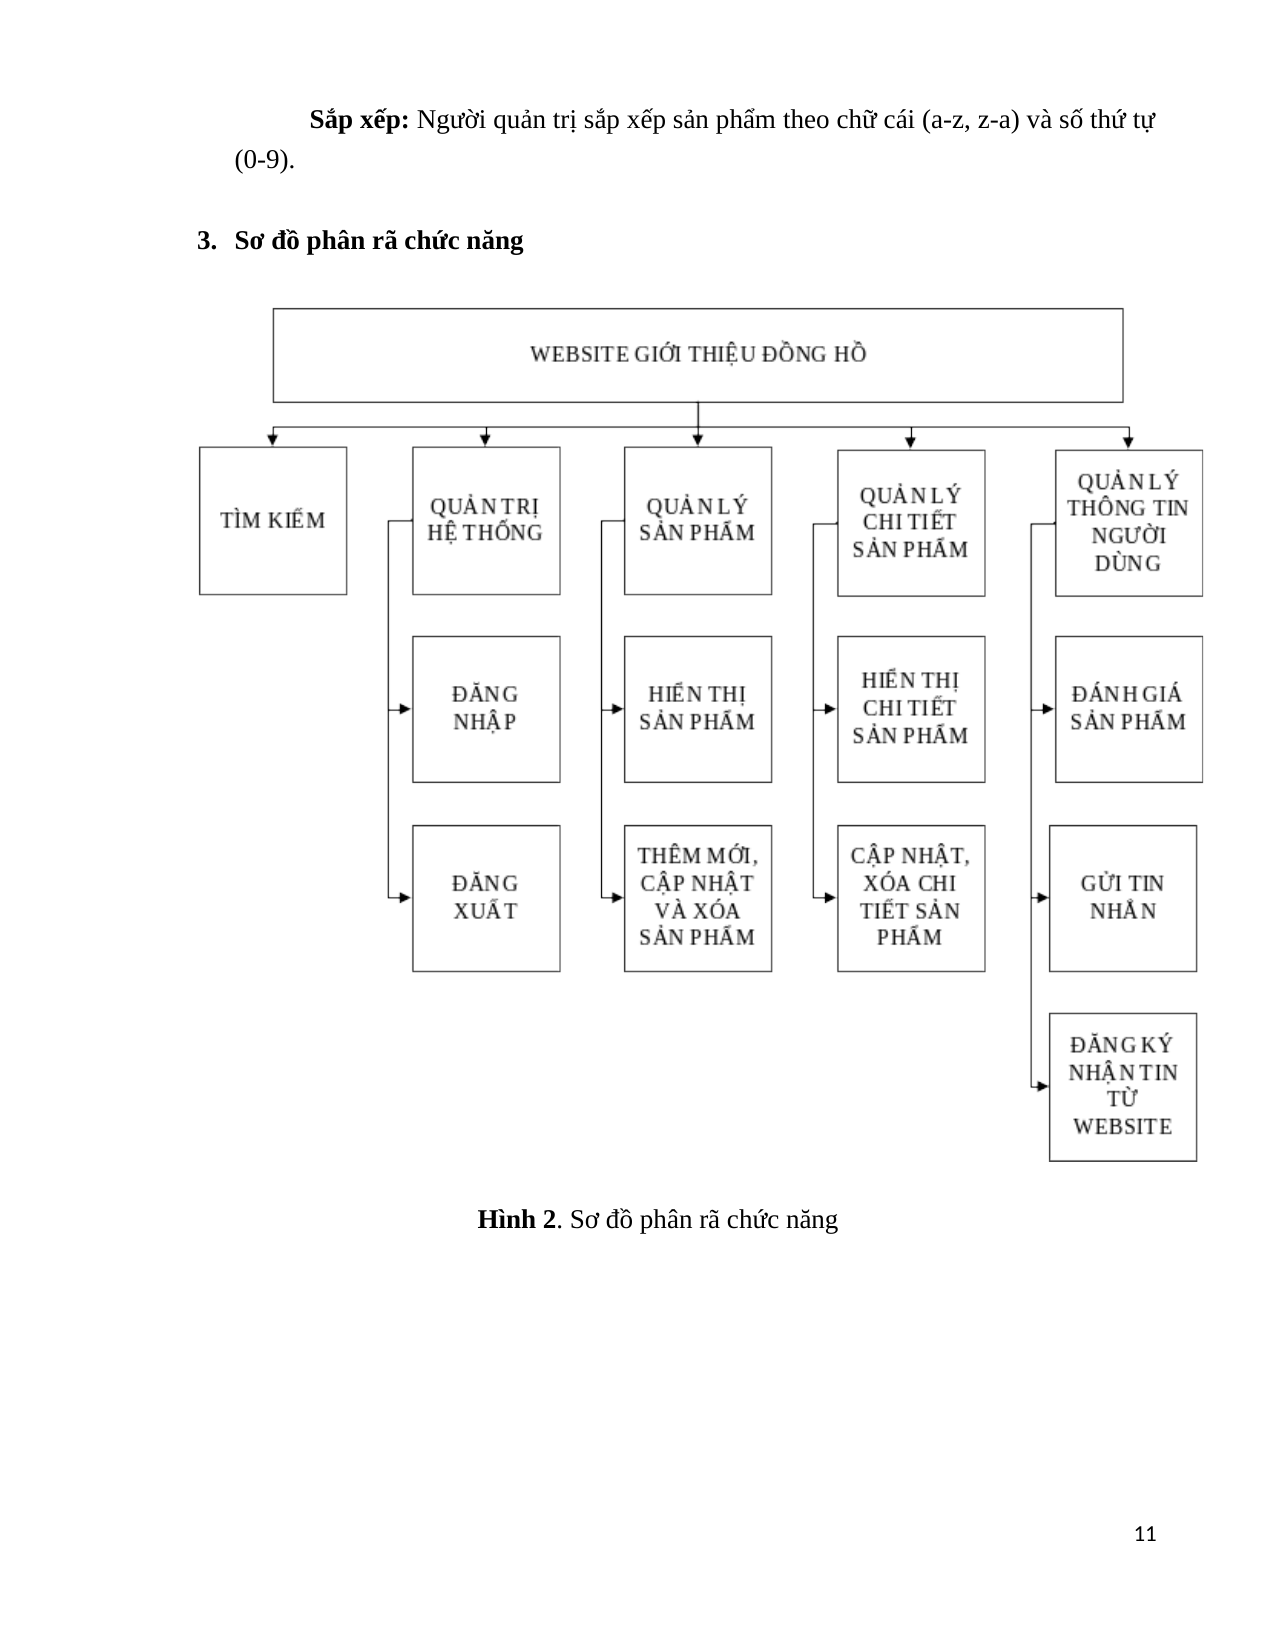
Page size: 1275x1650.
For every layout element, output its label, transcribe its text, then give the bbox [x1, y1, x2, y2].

subtitle Hình 2. Sơ đồ phân rã chức năng [159, 1203, 1156, 1234]
list Sơ đồ phân rã chức năng [197, 224, 1156, 255]
list Sắp xếp: Người quản trị sắp xếp sản phẩm theo chữ cái (a-z, z-a) và số thứ tự (0-9). [234, 103, 1156, 174]
